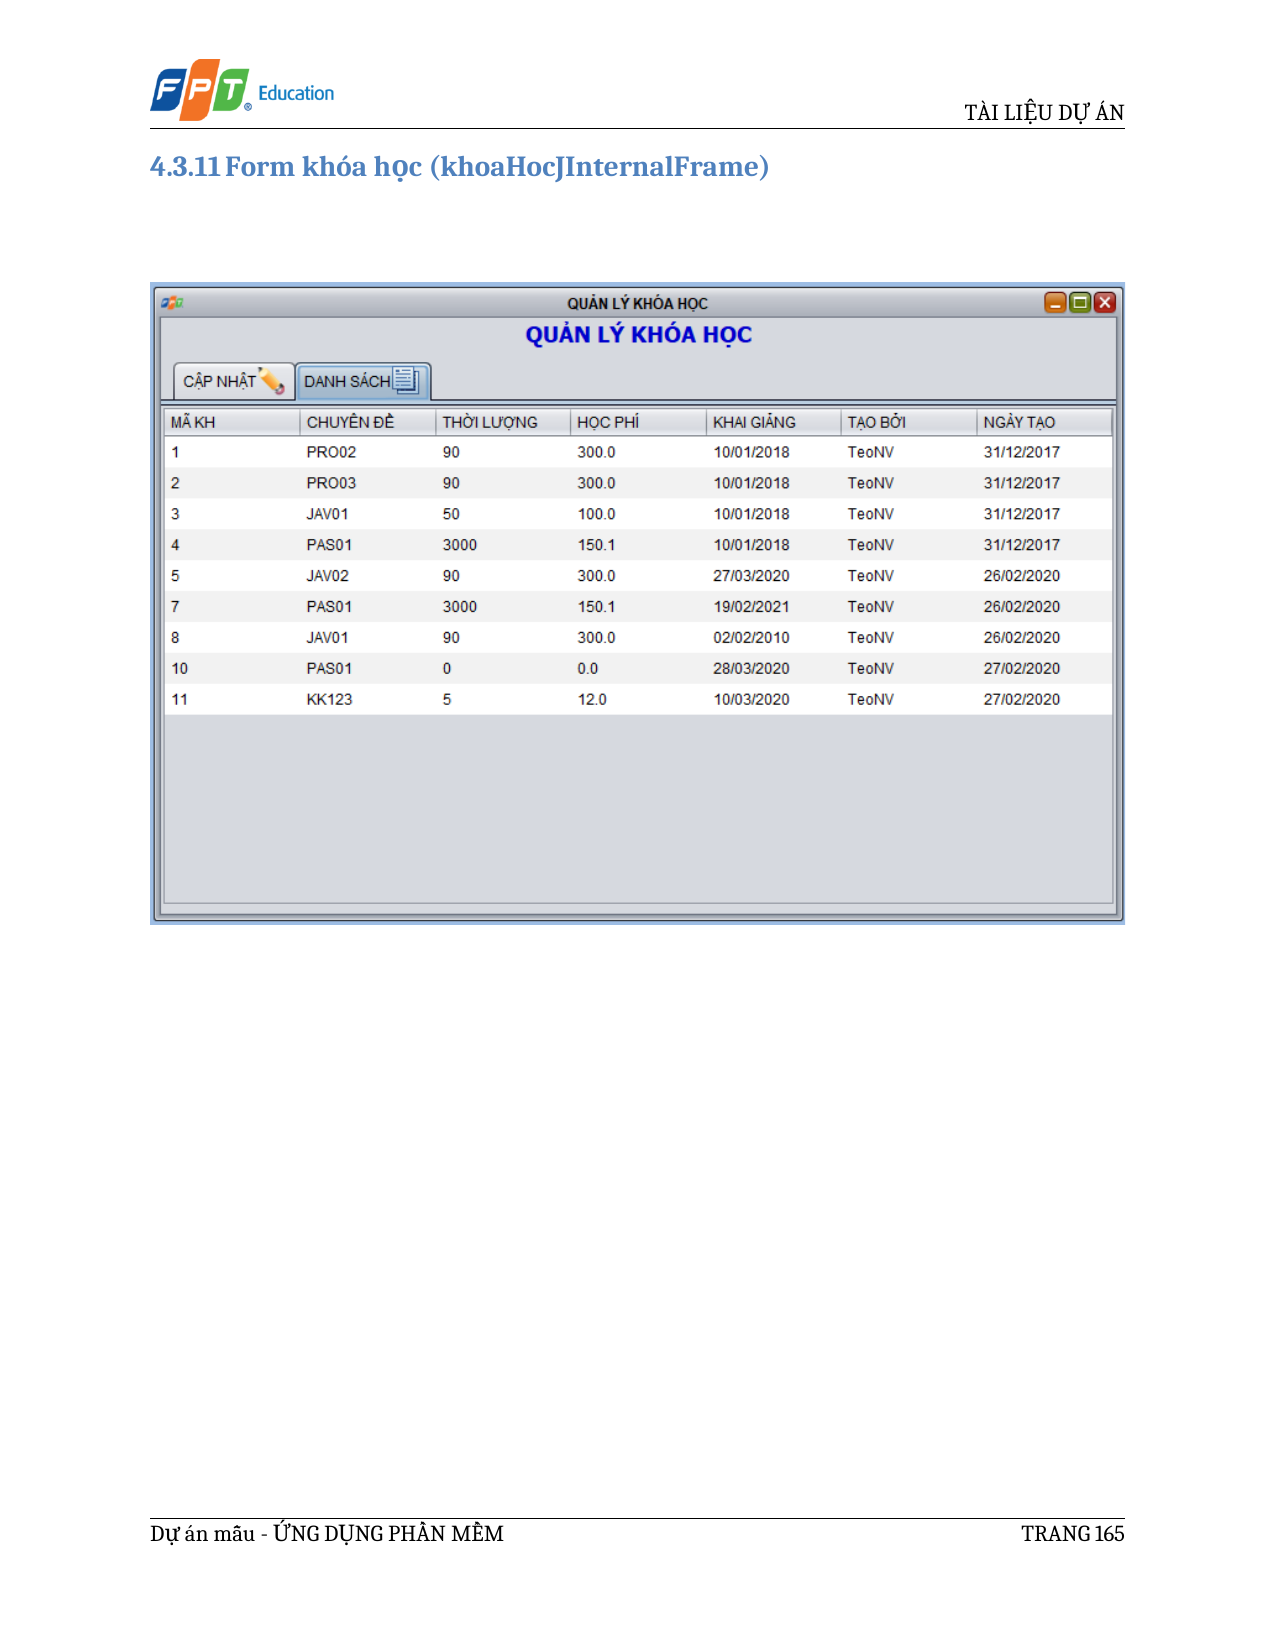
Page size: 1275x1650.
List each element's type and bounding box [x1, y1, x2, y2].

picture [150, 59, 336, 121]
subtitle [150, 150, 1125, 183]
picture [150, 282, 1125, 925]
